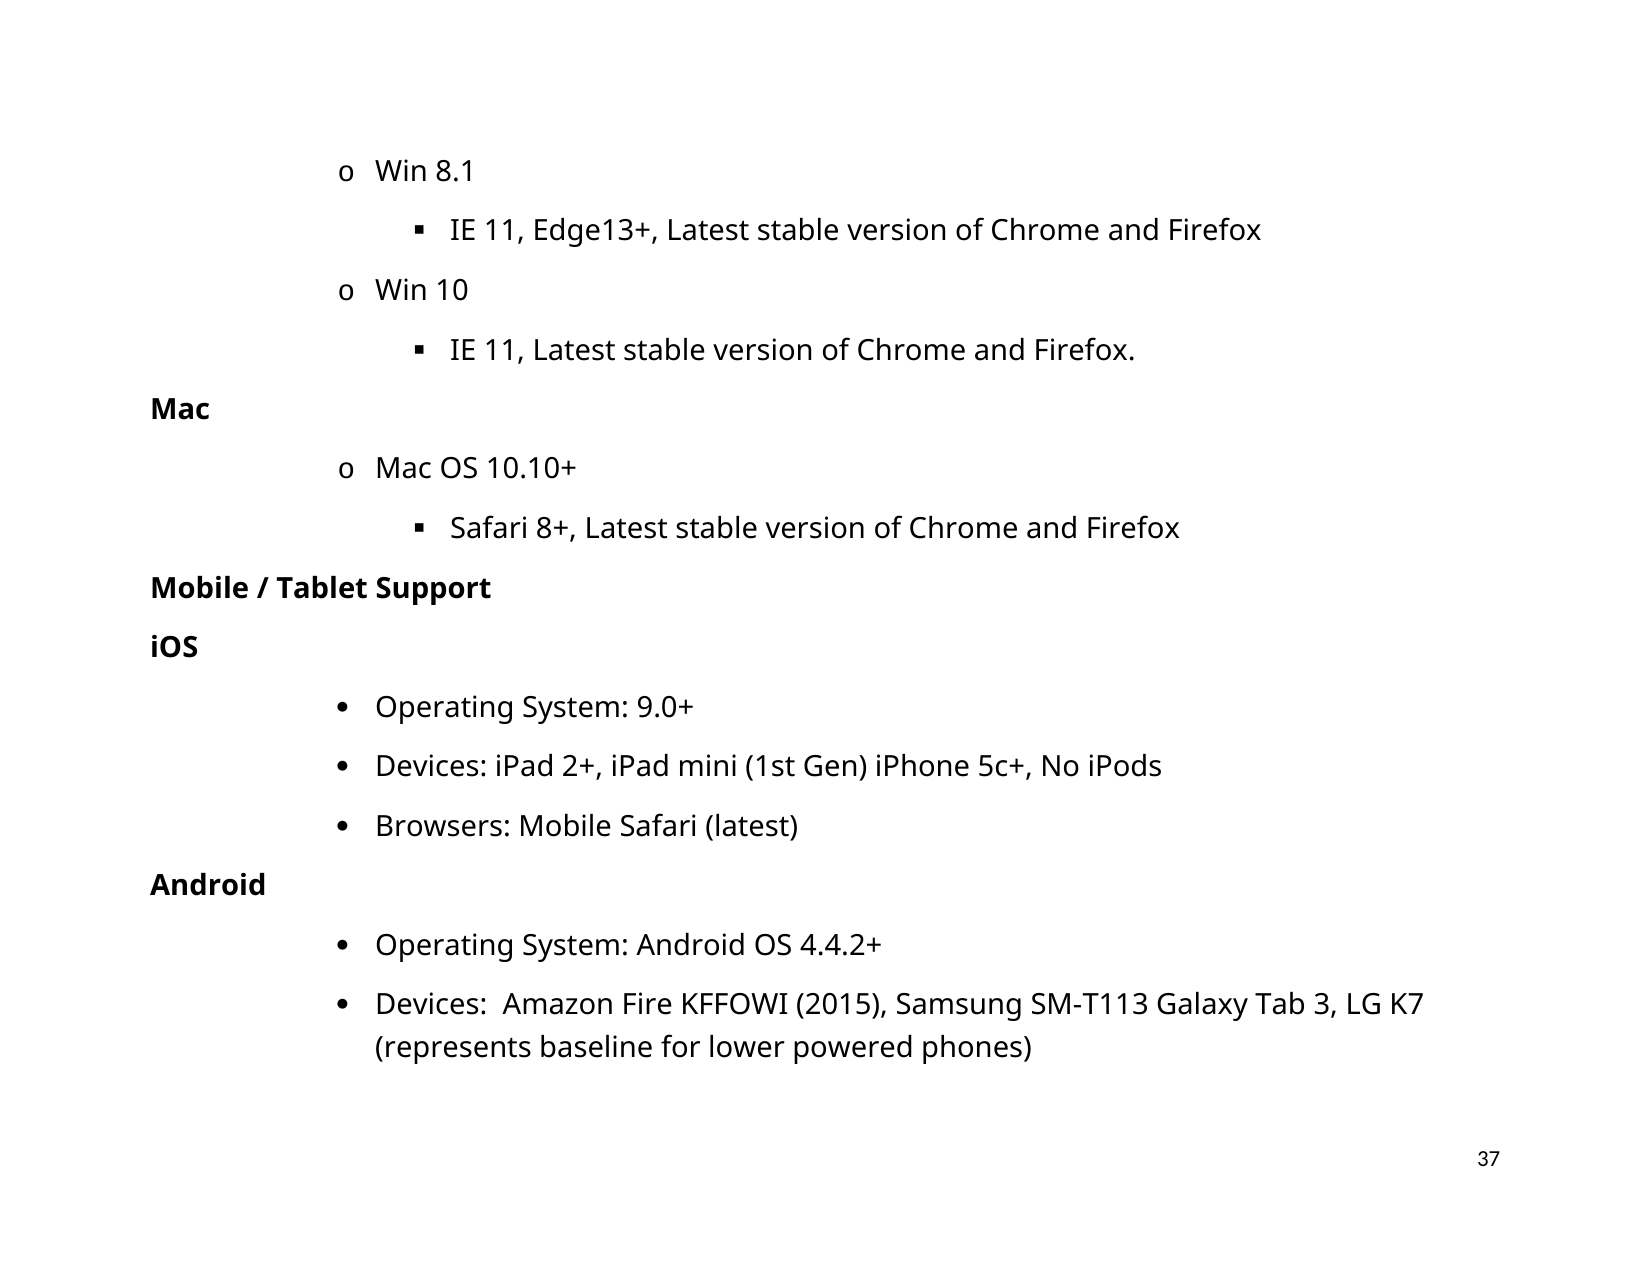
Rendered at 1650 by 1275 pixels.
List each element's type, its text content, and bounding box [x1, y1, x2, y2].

list Devices: Amazon Fire KFFOWI (2015), Samsung SM-T113 Galaxy Tab 3, LG K7 (represents baseline for lower powered phones) [337, 983, 1500, 1066]
text Mac [150, 388, 1500, 428]
list Win 10 [337, 269, 1500, 309]
list Operating System: 9.0+ [337, 686, 1500, 726]
list Operating System: Android OS 4.4.2+ [337, 924, 1500, 963]
list IE 11, Latest stable version of Chrome and Firefox. [412, 329, 1500, 368]
list IE 11, Edge13+, Latest stable version of Chrome and Firefox [412, 210, 1500, 249]
list Mac OS 10.10+ [337, 448, 1500, 488]
list Browsers: Mobile Safari (latest) [337, 805, 1500, 844]
list Safari 8+, Latest stable version of Chrome and Firefox [412, 507, 1500, 547]
text Mobile / Tablet Support [150, 567, 1500, 607]
list Win 8.1 [337, 150, 1500, 190]
text Android [150, 864, 1500, 904]
list Devices: iPad 2+, iPad mini (1st Gen) iPhone 5c+, No iPods [337, 745, 1500, 785]
text iOS [150, 626, 1500, 666]
